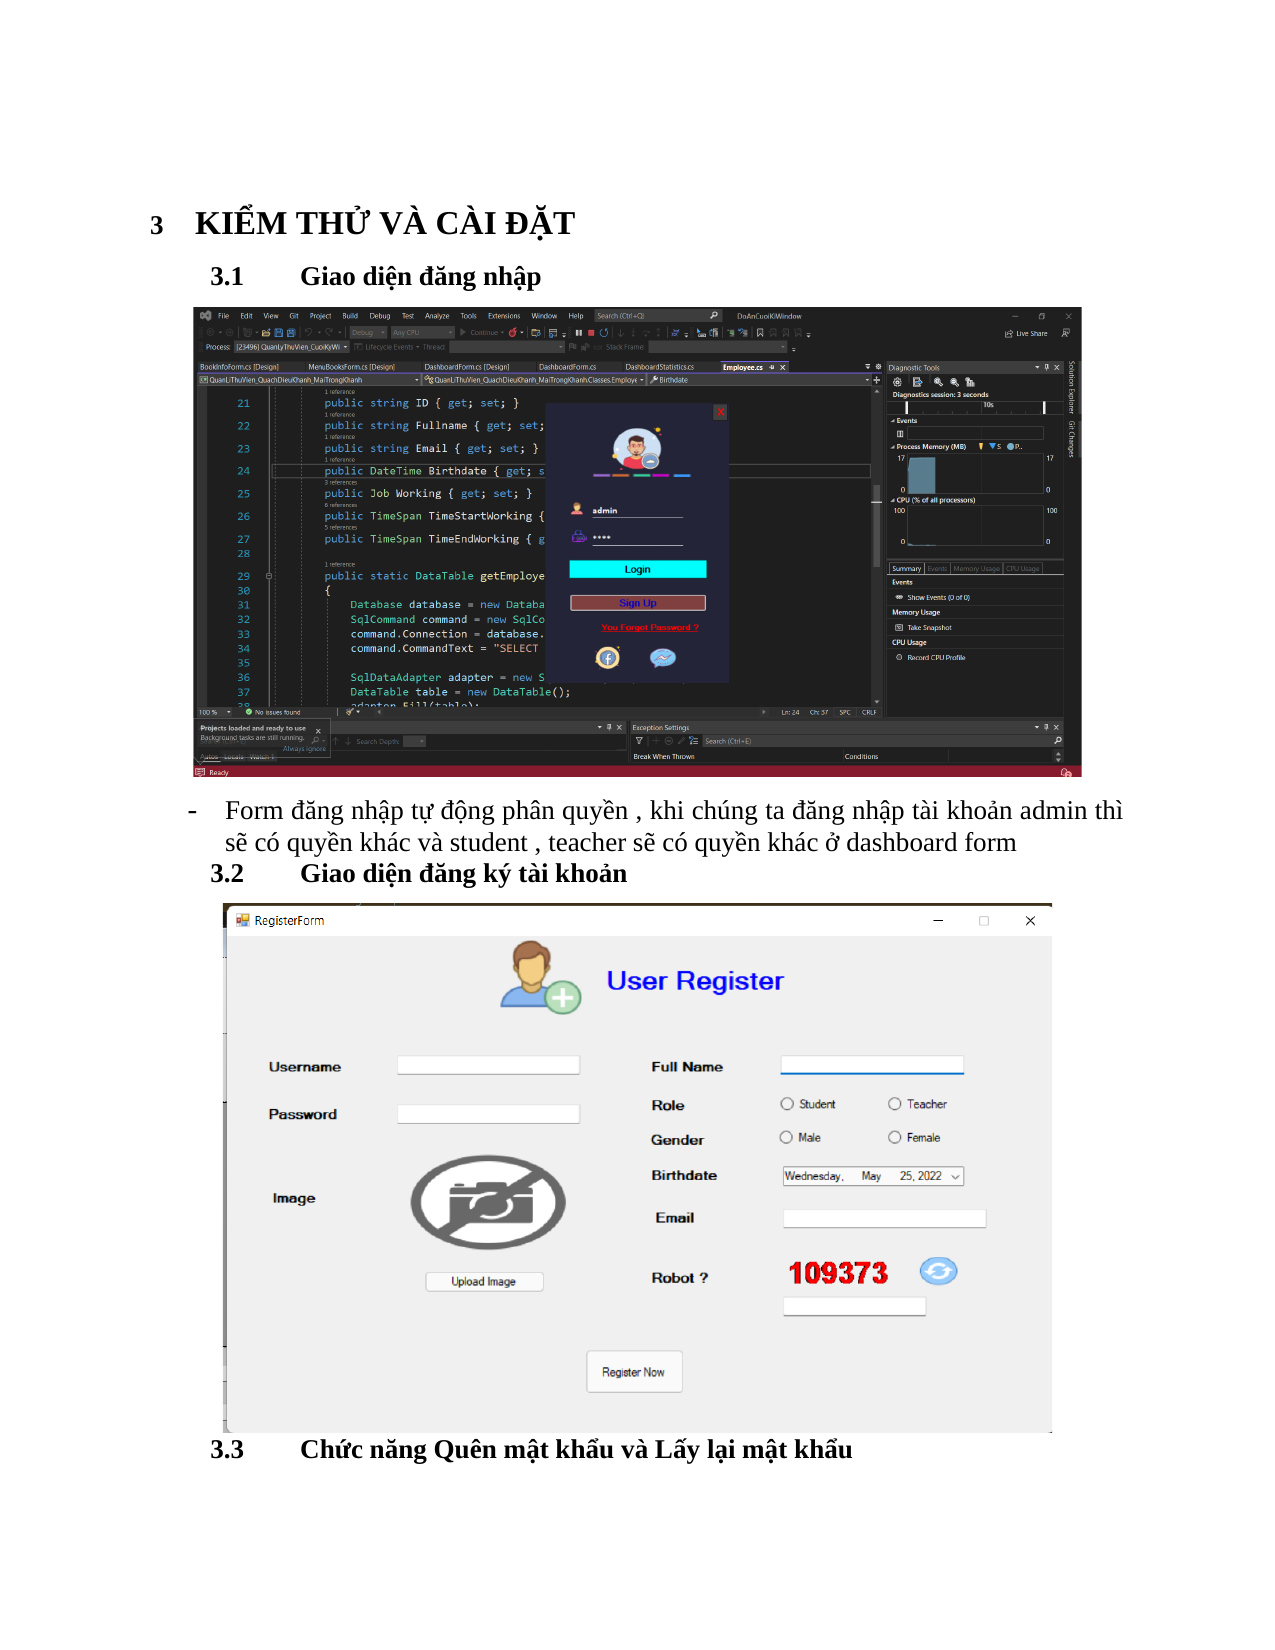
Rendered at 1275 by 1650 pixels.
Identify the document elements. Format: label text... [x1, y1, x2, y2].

subtitle KIỂM THỬ VÀ CÀI ĐẶT [150, 203, 1125, 241]
picture [222, 903, 1053, 1433]
subtitle Chức năng Quên mật khẩu và Lấy lại mật khẩu [150, 1433, 1125, 1464]
subtitle Giao diện đăng nhập [150, 260, 1125, 292]
list Form đăng nhập tự động phân quyền , khi chúng ta đăng nhập tài khoản admin thì sẽ có quyền khác và student , teacher sẽ có quyền khác ở dashboard form [187, 792, 1125, 857]
subtitle Giao diện đăng ký tài khoản [150, 857, 1125, 888]
picture [193, 307, 1082, 777]
